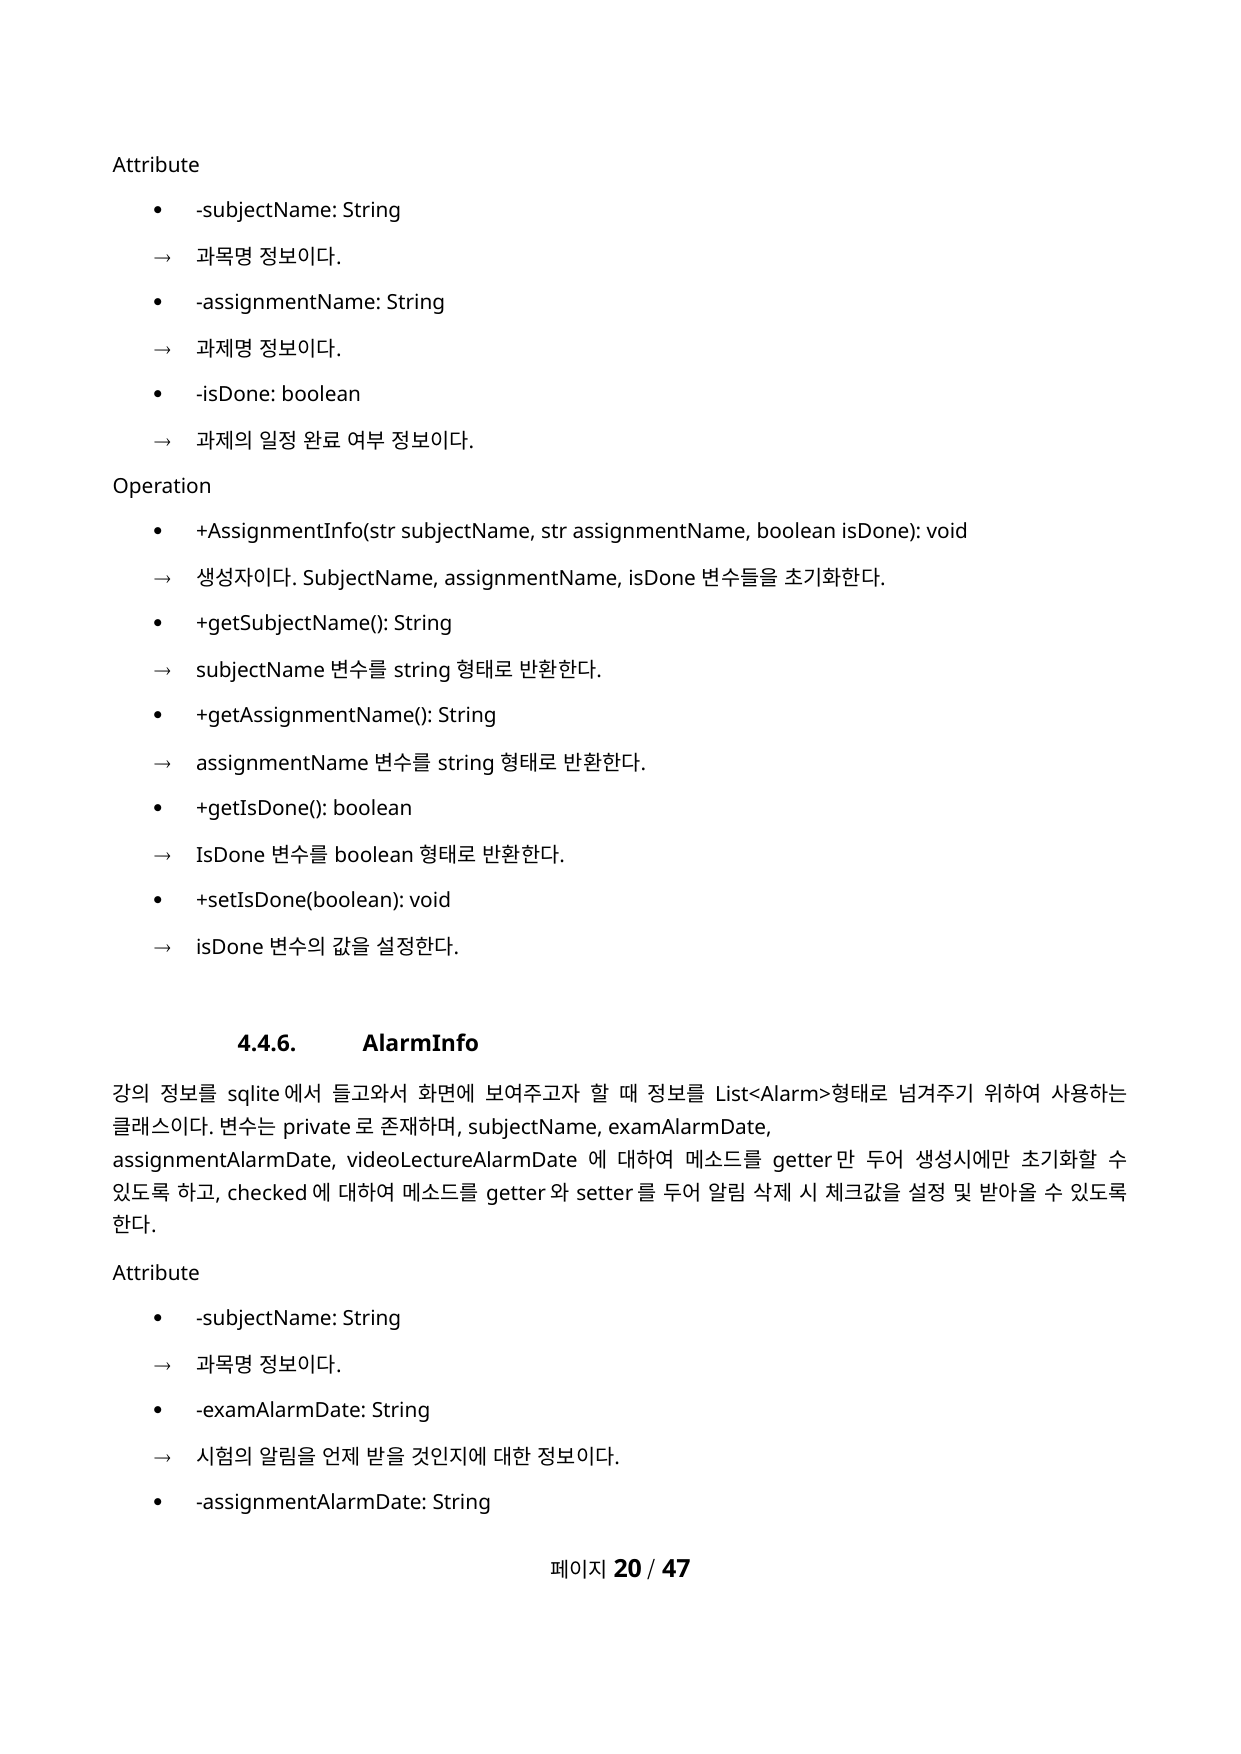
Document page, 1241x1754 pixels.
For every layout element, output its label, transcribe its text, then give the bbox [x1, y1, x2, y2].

text Operation [112, 471, 1128, 500]
list +getSubjectName(): String [154, 608, 1128, 637]
list -examAlarmDate: String [154, 1395, 1128, 1423]
list 과제의 일정 완료 여부 정보이다. [154, 424, 1128, 455]
list +getIsDone(): boolean [154, 793, 1128, 821]
list -isDone: boolean [154, 379, 1128, 408]
list subjectName 변수를 string 형태로 반환한다. [154, 654, 1128, 684]
list -subjectName: String [154, 1303, 1128, 1331]
list assignmentName 변수를 string 형태로 반환한다. [154, 746, 1128, 776]
list 생성자이다. SubjectName, assignmentName, isDone 변수들을 초기화한다. [154, 562, 1128, 592]
list IsDone 변수를 boolean 형태로 반환한다. [154, 838, 1128, 868]
list isDone 변수의 값을 설정한다. [154, 930, 1128, 960]
list 과목명 정보이다. [154, 1348, 1128, 1378]
text Attribute [112, 150, 1128, 178]
list +AssignmentInfo(str subjectName, str assignmentName, boolean isDone): void [154, 516, 1128, 545]
text Attribute [112, 1258, 1128, 1286]
list -subjectName: String [154, 195, 1128, 223]
list +setIsDone(boolean): void [154, 885, 1128, 913]
list -assignmentName: String [154, 287, 1128, 316]
text 강의 정보를 sqlite에서 들고와서 화면에 보여주고자 할 때 정보를 List<Alarm>형태로 넘겨주기 위하여 사용하는 클래스이다. 변수는 private로 존재하며, subjectName, examAlarmDate, assignmentAlarmDate, videoLectureAlarmDate 에 대하여 메소드를 getter만 두어 생성시에만 초기화할 수 있도록 하고, checked에 대하여 메소드를 getter와 setter를 두어 알림 삭제 시 체크값을 설정 및 받아올 수 있도록 한다. [112, 1078, 1128, 1239]
list AlarmInfo [237, 1027, 1128, 1058]
list 과제명 정보이다. [154, 332, 1128, 363]
list 시험의 알림을 언제 받을 것인지에 대한 정보이다. [154, 1440, 1128, 1471]
list -assignmentAlarmDate: String [154, 1487, 1128, 1516]
list 과목명 정보이다. [154, 240, 1128, 271]
list +getAssignmentName(): String [154, 701, 1128, 729]
